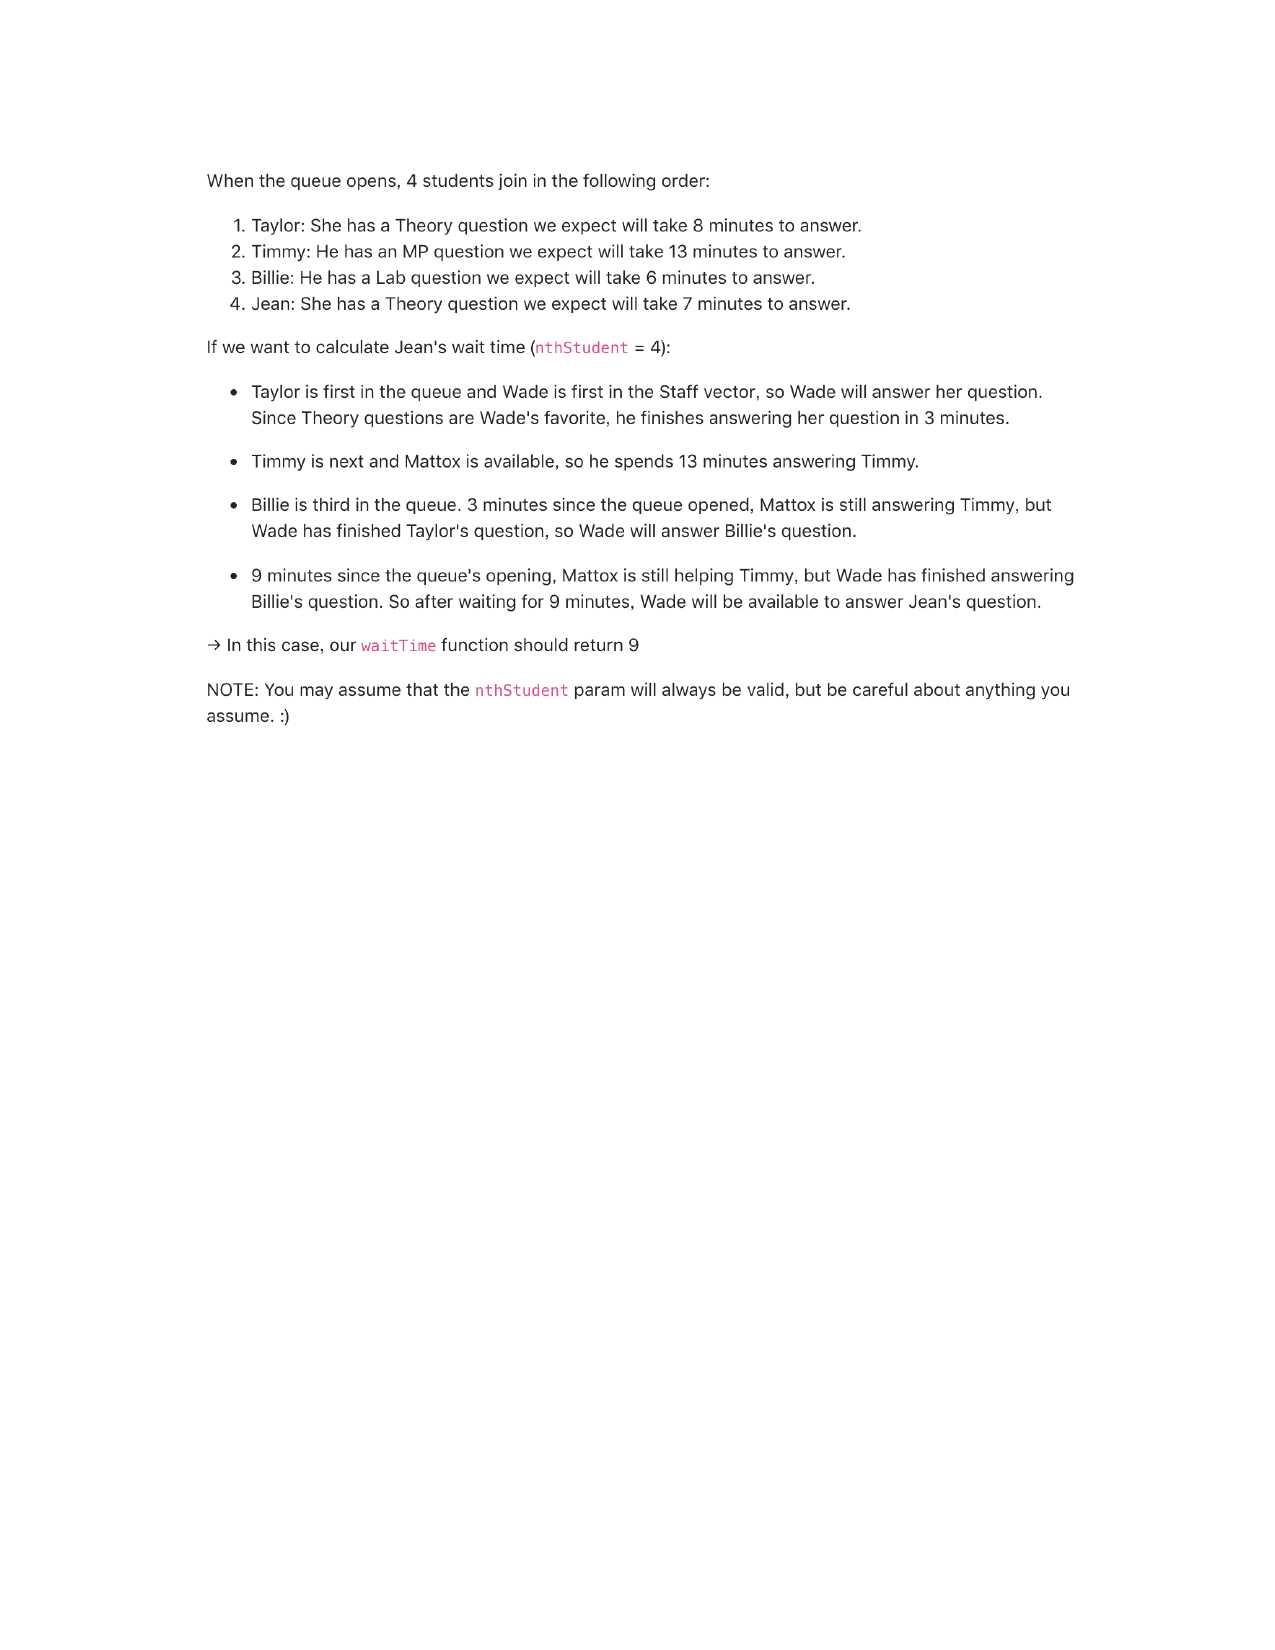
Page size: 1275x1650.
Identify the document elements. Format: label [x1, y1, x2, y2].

picture [187, 158, 1088, 739]
